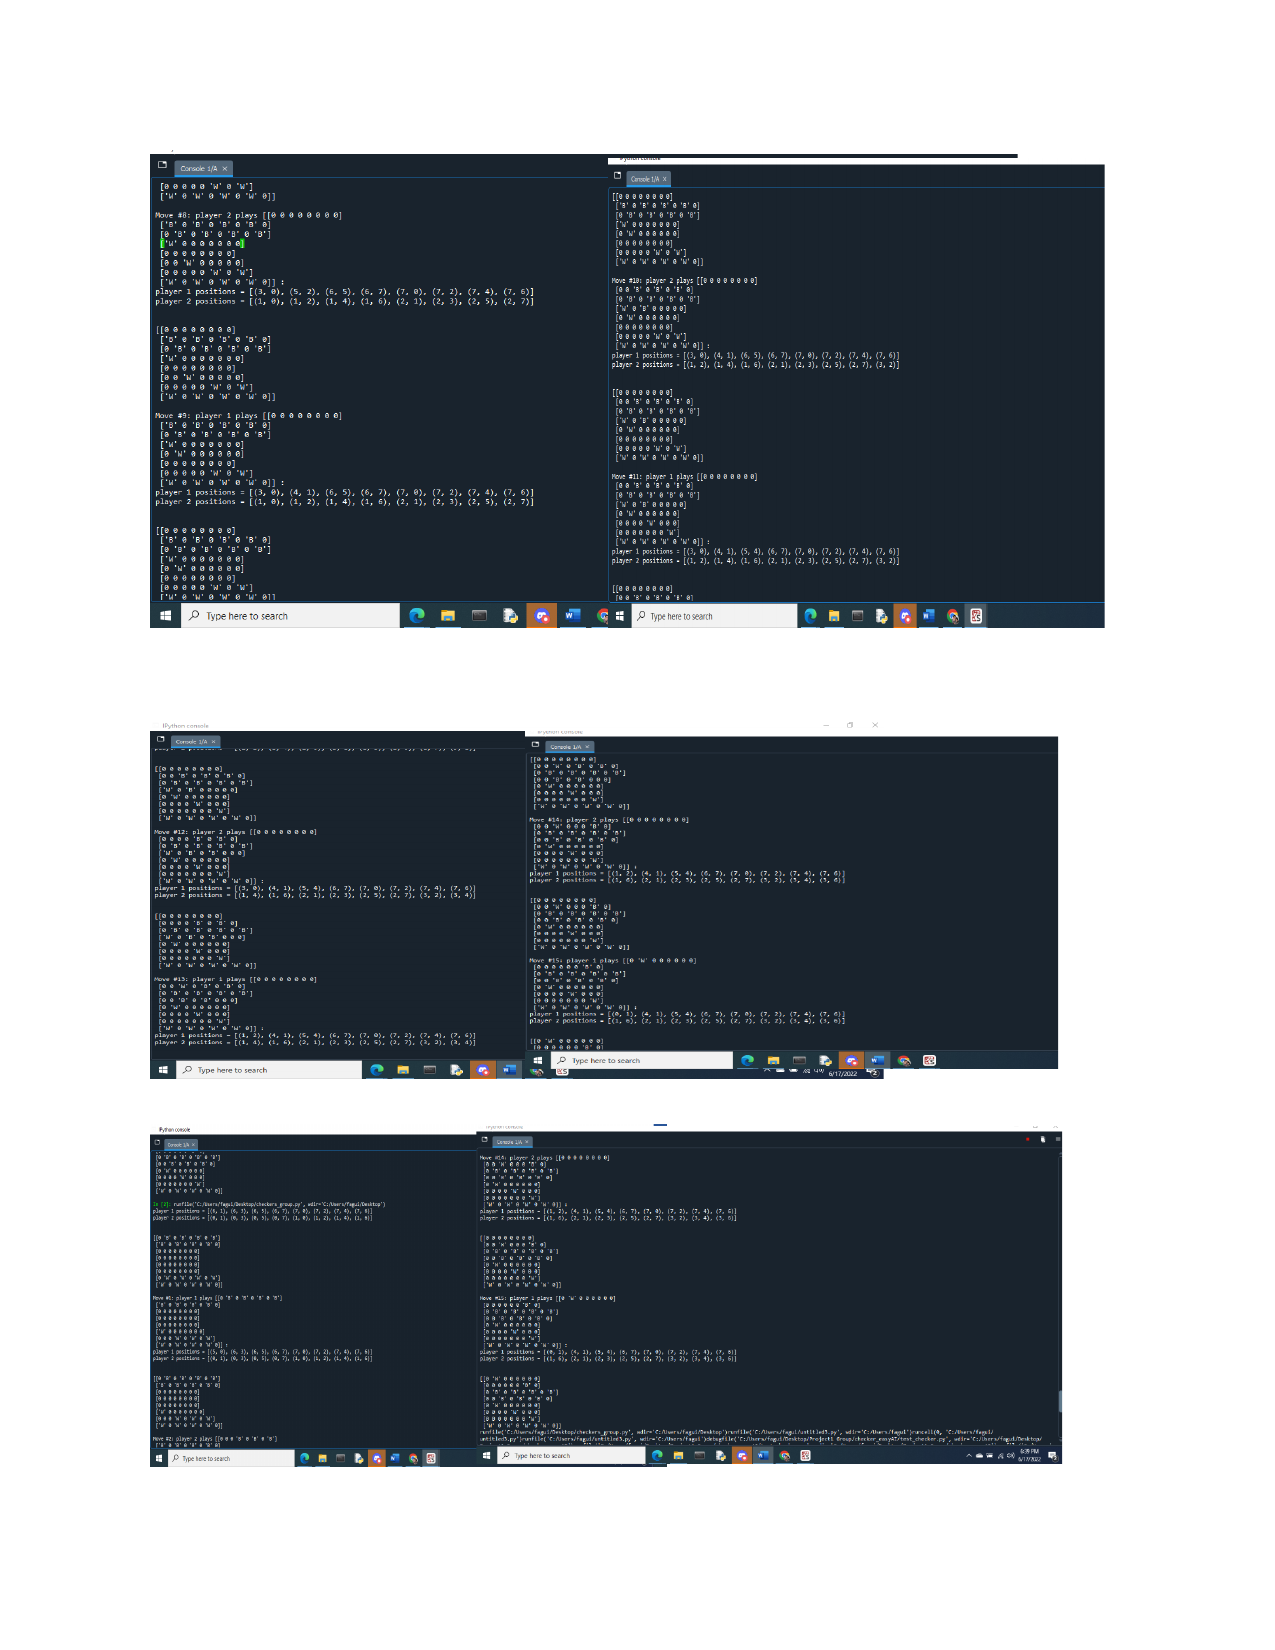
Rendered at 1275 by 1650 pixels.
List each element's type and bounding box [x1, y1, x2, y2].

picture [150, 1124, 1063, 1467]
picture [150, 150, 1105, 628]
picture [150, 720, 1059, 1079]
